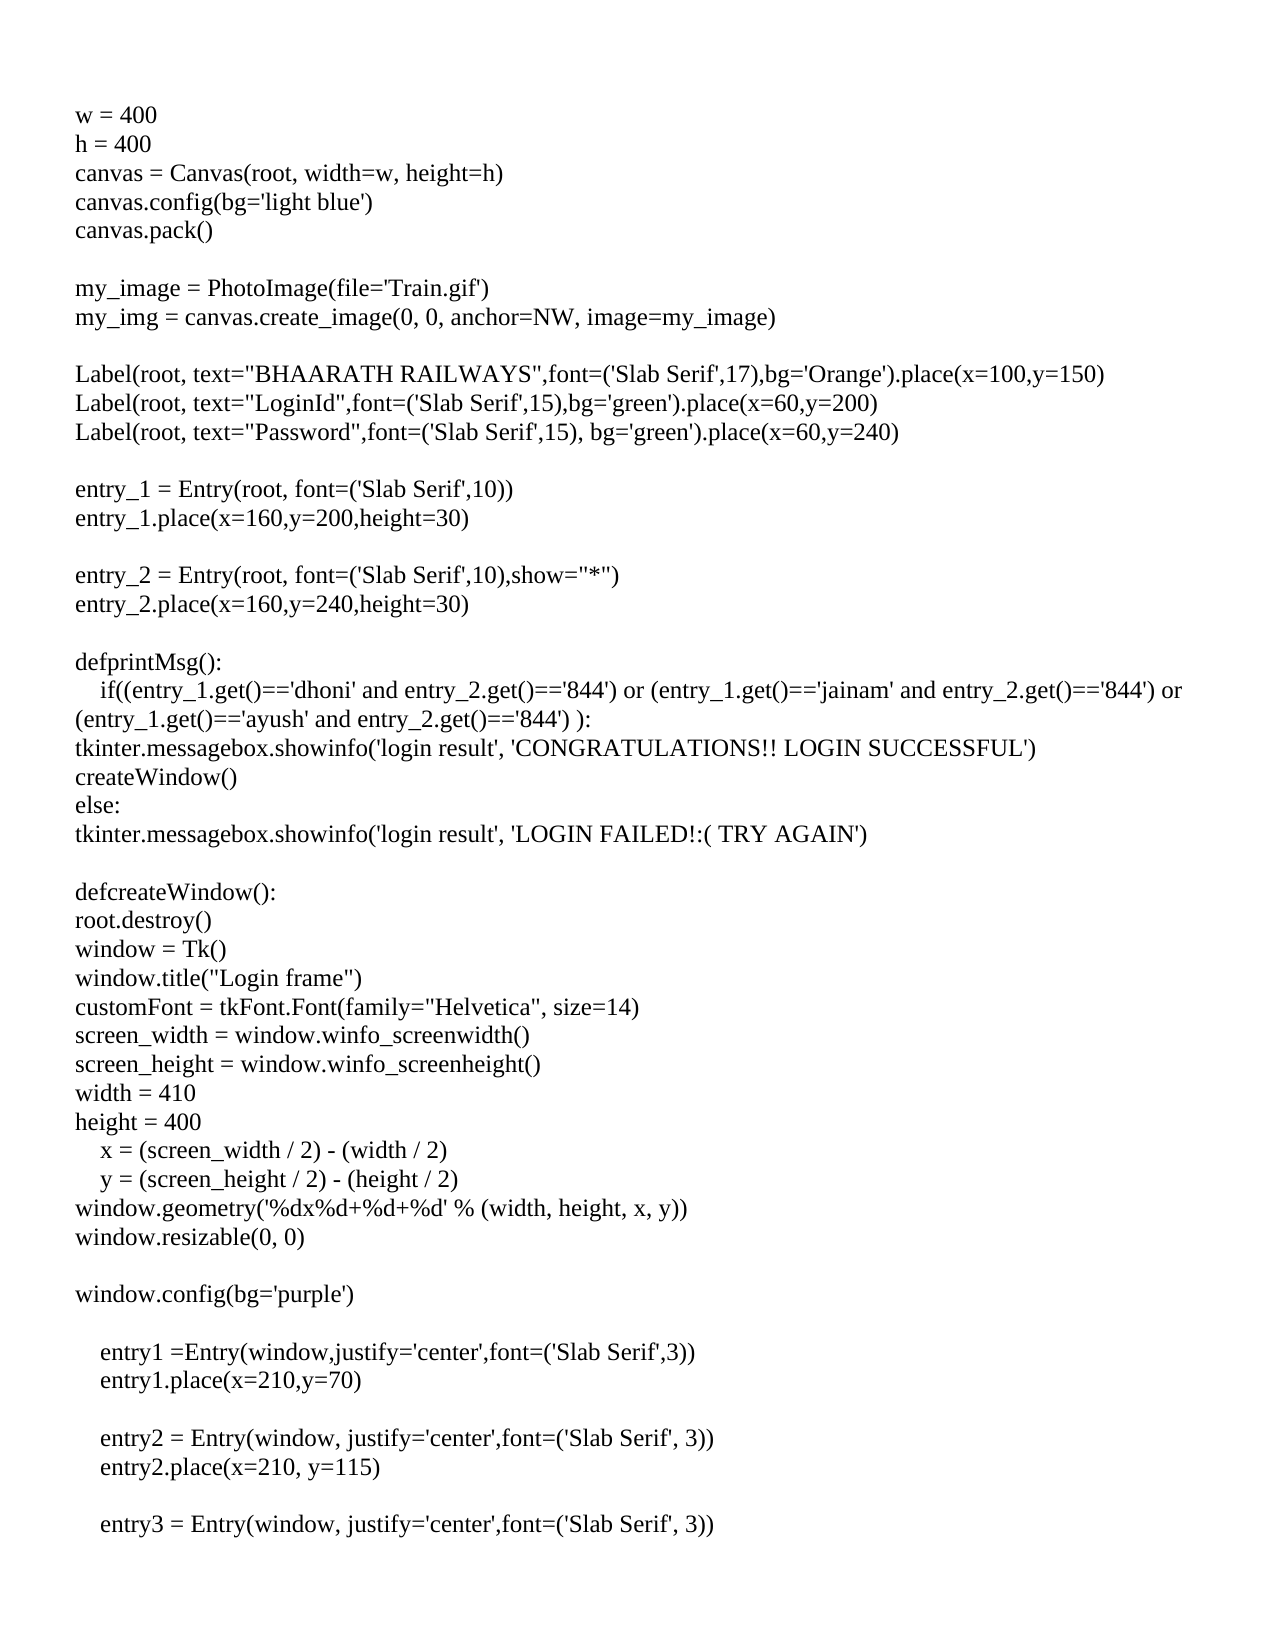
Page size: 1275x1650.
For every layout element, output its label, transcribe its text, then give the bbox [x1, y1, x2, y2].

text Label(root, text="Password",font=('Slab Serif',15), bg='green').place(x=60,y=240) [75, 417, 1237, 445]
text y = (screen_height / 2) - (height / 2) [75, 1164, 1237, 1193]
text if((entry_1.get()=='dhoni' and entry_2.get()=='844') or (entry_1.get()=='jainam' and entry_2.get()=='844') or (entry_1.get()=='ayush' and entry_2.get()=='844') ): [75, 675, 1237, 733]
text canvas.config(bg='light blue') [75, 187, 1237, 215]
text entry_2.place(x=160,y=240,height=30) [75, 589, 1237, 618]
text entry_1.place(x=160,y=200,height=30) [75, 503, 1237, 532]
text tkinter.messagebox.showinfo('login result', 'CONGRATULATIONS!! LOGIN SUCCESSFUL') [75, 733, 1237, 762]
text defcreateWindow(): [75, 877, 1237, 905]
text entry1.place(x=210,y=70) [75, 1365, 1237, 1394]
text entry1 =Entry(window,justify='center',font=('Slab Serif',3)) [75, 1337, 1237, 1365]
text window.resizable(0, 0) [75, 1222, 1237, 1250]
text width = 410 [75, 1078, 1237, 1107]
text x = (screen_width / 2) - (width / 2) [75, 1135, 1237, 1164]
text window.title("Login frame") [75, 963, 1237, 992]
text window.config(bg='purple') [75, 1279, 1237, 1308]
text entry2 = Entry(window, justify='center',font=('Slab Serif', 3)) [75, 1423, 1237, 1452]
text screen_width = window.winfo_screenwidth() [75, 1020, 1237, 1049]
text defprintMsg(): [75, 647, 1237, 675]
text h = 400 [75, 129, 1237, 158]
text root.destroy() [75, 905, 1237, 934]
text canvas.pack() [75, 215, 1237, 244]
text Label(root, text="LoginId",font=('Slab Serif',15),bg='green').place(x=60,y=200) [75, 388, 1237, 417]
text w = 400 [75, 100, 1237, 129]
text entry3 = Entry(window, justify='center',font=('Slab Serif', 3)) [75, 1509, 1237, 1538]
text my_img = canvas.create_image(0, 0, anchor=NW, image=my_image) [75, 302, 1237, 330]
text screen_height = window.winfo_screenheight() [75, 1049, 1237, 1078]
text entry2.place(x=210, y=115) [75, 1452, 1237, 1480]
text tkinter.messagebox.showinfo('login result', 'LOGIN FAILED!:( TRY AGAIN') [75, 819, 1237, 848]
text Label(root, text="BHAARATH RAILWAYS",font=('Slab Serif',17),bg='Orange').place(x=100,y=150) [75, 359, 1237, 388]
text else: [75, 790, 1237, 819]
text createWindow() [75, 762, 1237, 790]
text window = Tk() [75, 934, 1237, 963]
text entry_2 = Entry(root, font=('Slab Serif',10),show="*") [75, 560, 1237, 589]
text height = 400 [75, 1107, 1237, 1135]
text my_image = PhotoImage(file='Train.gif') [75, 273, 1237, 302]
text customFont = tkFont.Font(family="Helvetica", size=14) [75, 992, 1237, 1020]
text entry_1 = Entry(root, font=('Slab Serif',10)) [75, 474, 1237, 503]
text canvas = Canvas(root, width=w, height=h) [75, 158, 1237, 187]
text window.geometry('%dx%d+%d+%d' % (width, height, x, y)) [75, 1193, 1237, 1222]
